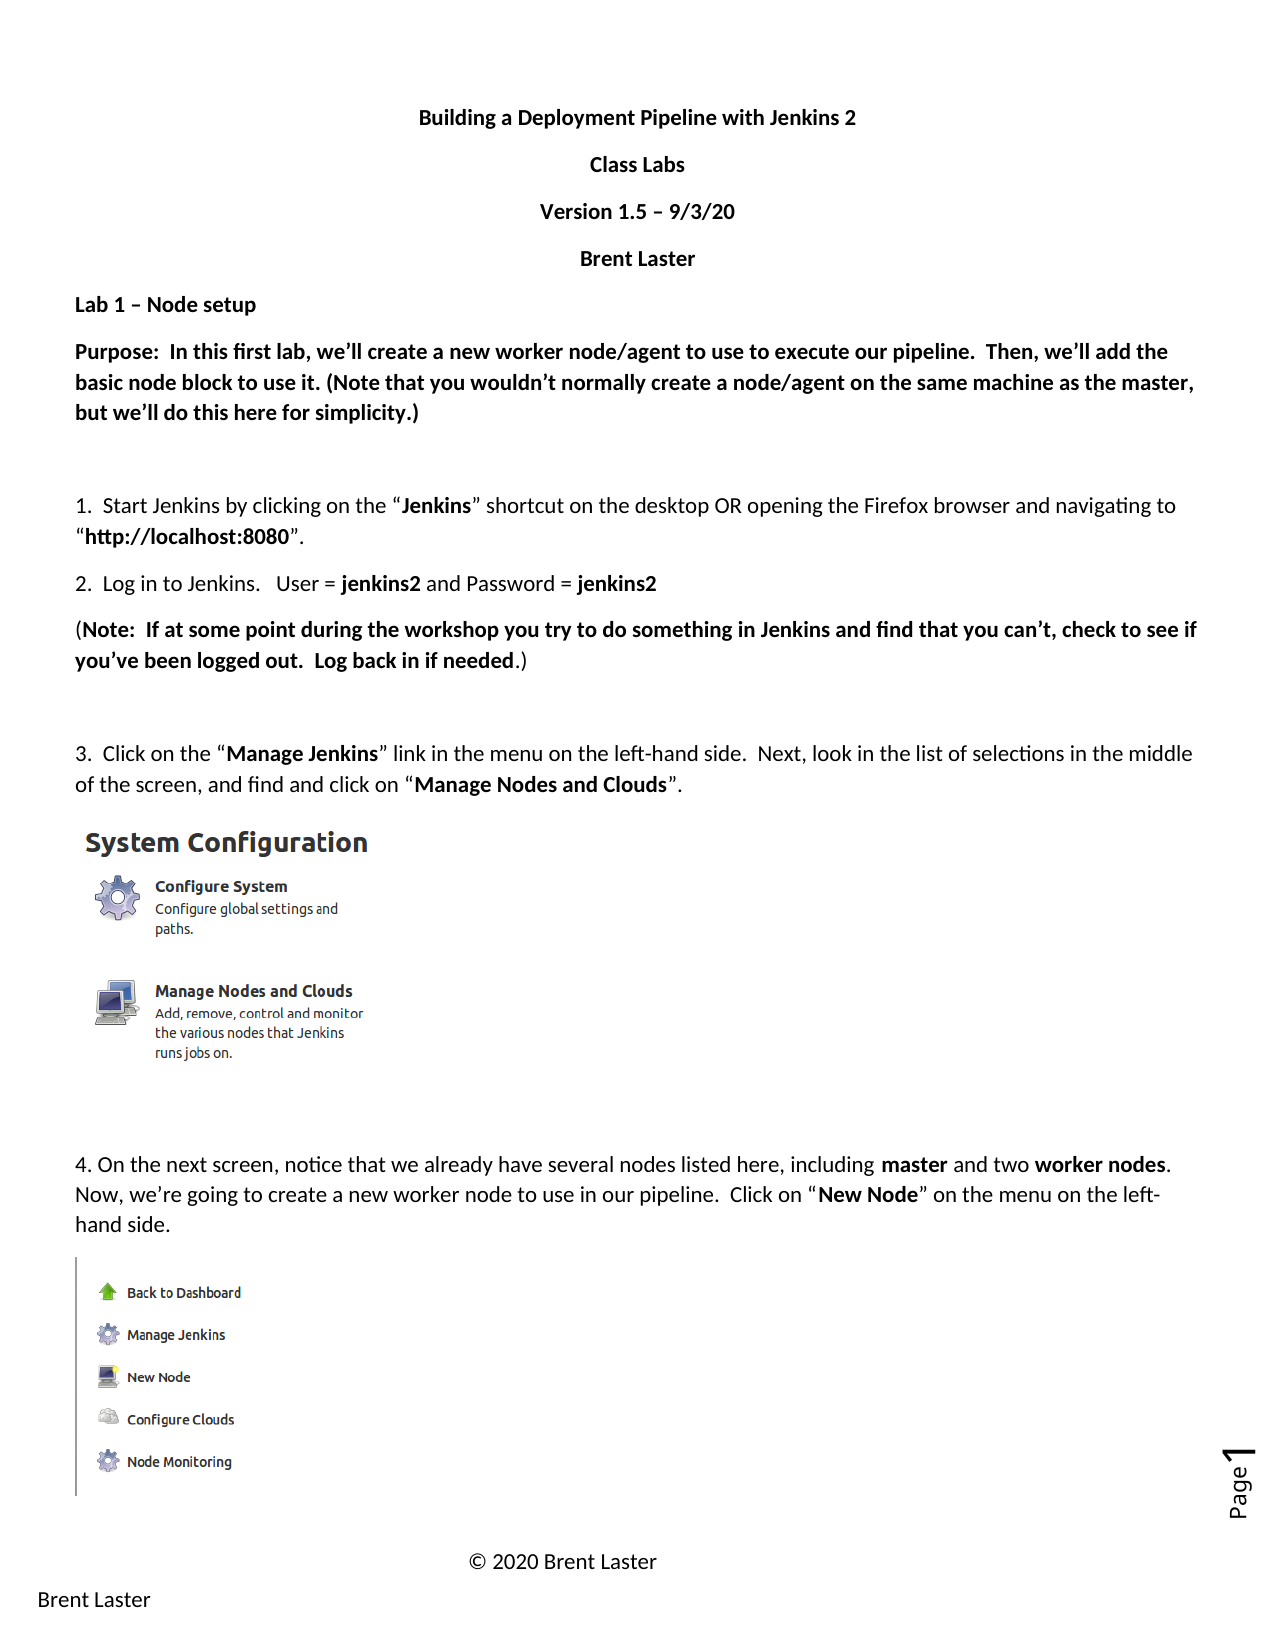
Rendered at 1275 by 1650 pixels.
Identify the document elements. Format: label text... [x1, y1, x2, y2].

text Class Labs [75, 150, 1200, 178]
picture [75, 816, 382, 1085]
text Lab 1 – Node setup [75, 291, 1200, 318]
text 4. On the next screen, notice that we already have several nodes listed here, including master and two worker nodes. Now, we’re going to create a new worker node to use in our pipeline. Click on “New Node” on the menu on the left-hand side. [75, 1150, 1200, 1239]
text 1. Start Jenkins by clicking on the “Jenkins” shortcut on the desktop OR opening the Firefox browser and navigating to “http://localhost:8080”. [75, 492, 1200, 550]
text 2. Log in to Jenkins. User = jenkins2 and Password = jenkins2 [75, 569, 1200, 597]
text Building a Deployment Pipeline with Jenkins 2 [75, 103, 1200, 131]
text (Note: If at some point during the workshop you try to do something in Jenkins and find that you can’t, check to see if you’ve been logged out. Log back in if needed.) [75, 616, 1200, 674]
text Version 1.5 – 9/3/20 [75, 197, 1200, 225]
text Brent Laster [75, 244, 1200, 272]
text 3. Click on the “Manage Jenkins” link in the menu on the left-hand side. Next, look in the list of selections in the middle of the screen, and find and click on “Manage Nodes and Clouds”. [75, 739, 1200, 798]
text Purpose: In this first lab, we’ll create a new worker node/agent to use to execute our pipeline. Then, we’ll add the basic node block to use it. (Note that you wouldn’t normally create a node/agent on the same machine as the master, but we’ll do this here for simplicity.) [75, 337, 1200, 426]
picture [75, 1257, 329, 1496]
